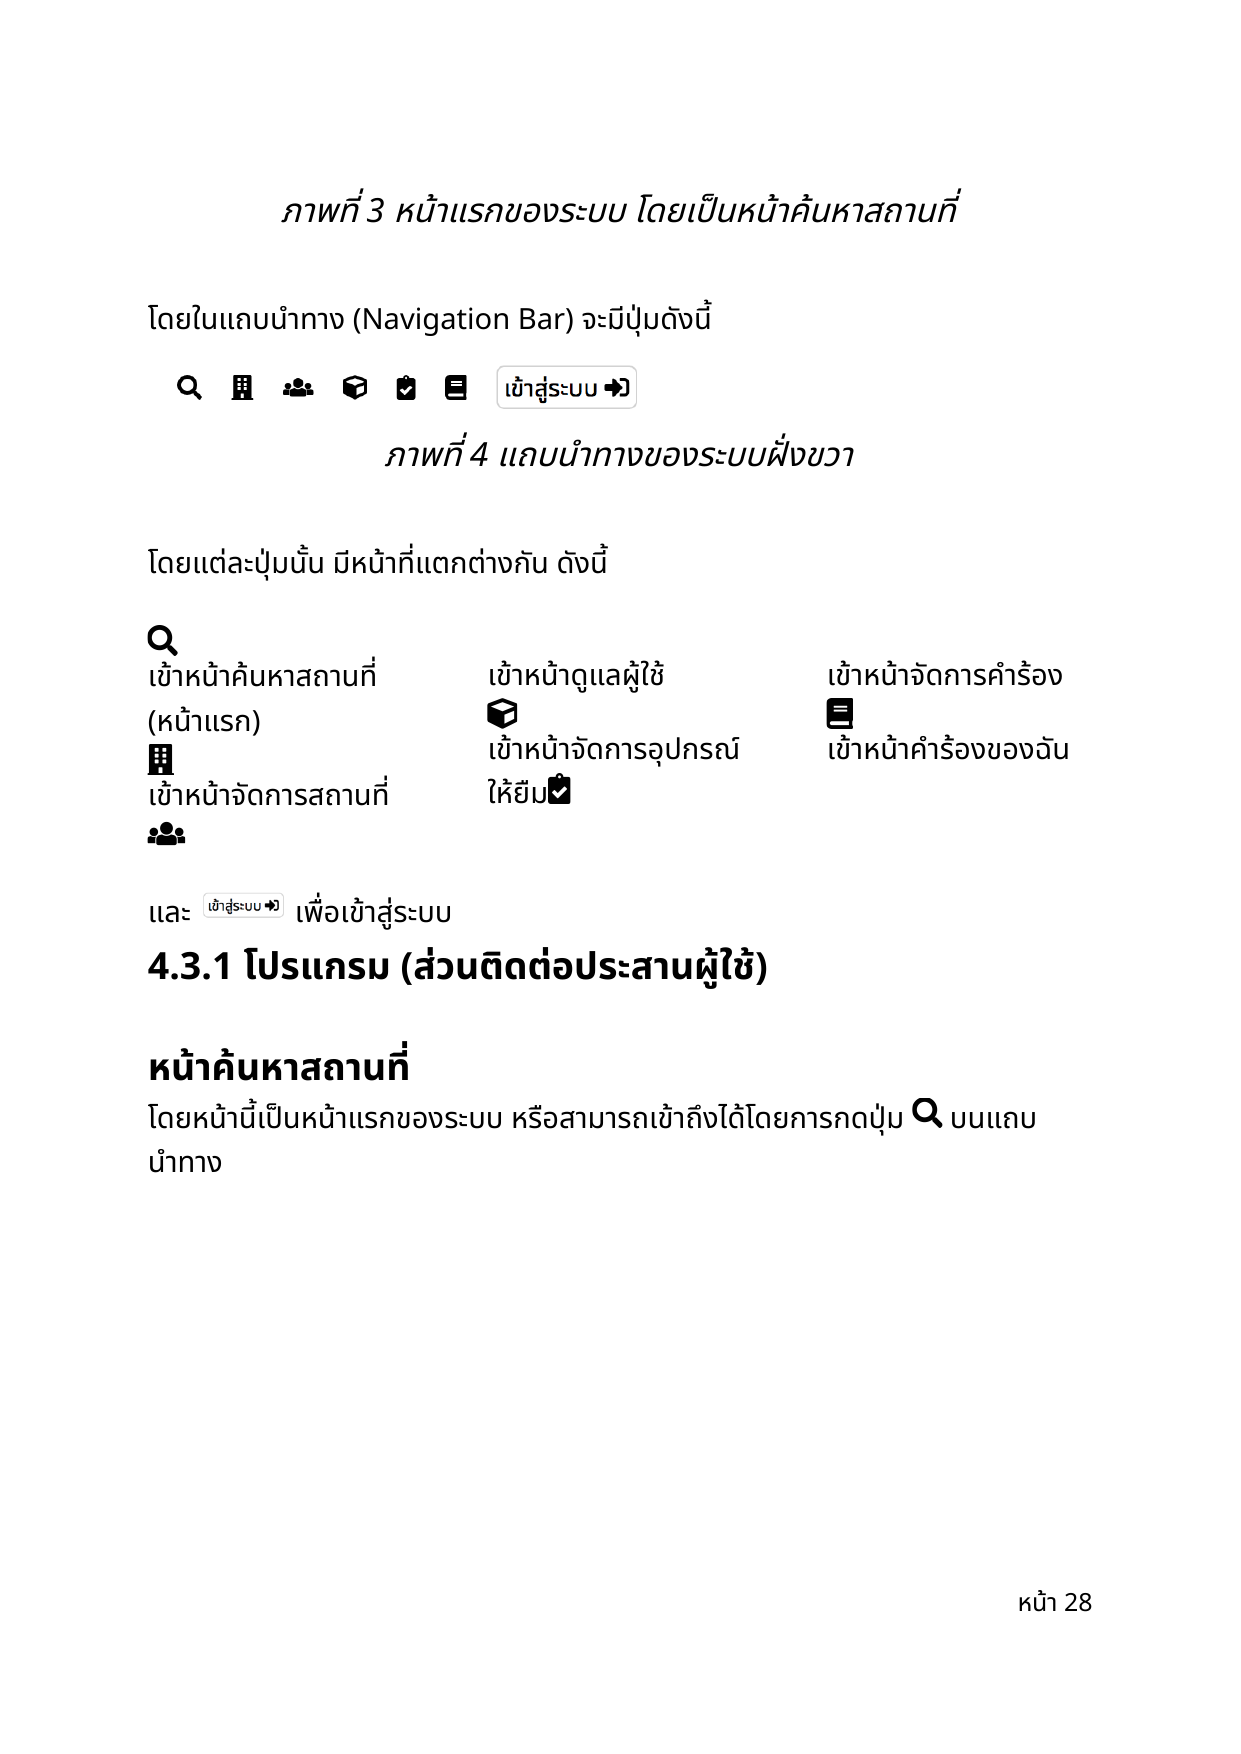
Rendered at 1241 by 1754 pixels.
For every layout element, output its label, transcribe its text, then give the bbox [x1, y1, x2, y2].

text เข้าหน้าคำร้องของฉัน [827, 729, 1092, 773]
subtitle หน้าค้นหาสถานที่ [148, 1040, 1092, 1097]
text เข้าหน้าดูแลผู้ใช้ [487, 654, 753, 699]
picture [912, 1098, 943, 1128]
text โดยแต่ละปุ่มนั้น มีหน้าที่แตกต่างกัน ดังนี้ [148, 542, 1092, 586]
subtitle 4.3.1 โปรแกรม (ส่วนติดต่อประสานผู้ใช้) [148, 939, 1092, 997]
text เข้าหน้าจัดการสถานที่ [148, 774, 413, 848]
text และ เพื่อเข้าสู่ระบบ [148, 888, 1092, 935]
text ภาพที่ 3 หน้าแรกของระบบ โดยเป็นหน้าค้นหาสถานที่ [148, 187, 1092, 238]
picture [487, 698, 518, 729]
text ภาพที่ 4 แถบนำทางของระบบฝั่งขวา [148, 431, 1092, 482]
text เข้าหน้าจัดการคำร้อง [827, 654, 1092, 699]
text เข้าหน้าจัดการอุปกรณ์ให้ยืม [487, 729, 753, 817]
picture [548, 773, 571, 804]
picture [147, 818, 186, 849]
picture [147, 744, 174, 775]
text โดยในแถบนำทาง (Navigation Bar) จะมีปุ่มดังนี้ [148, 298, 1092, 343]
picture [826, 698, 853, 729]
text โดยหน้านี้เป็นหน้าแรกของระบบ หรือสามารถเข้าถึงได้โดยการกดปุ่ม บนแถบนำทาง [148, 1097, 1092, 1185]
text เข้าหน้าค้นหาสถานที่ (หน้าแรก) [148, 656, 413, 744]
picture [198, 887, 288, 923]
picture [147, 342, 666, 431]
picture [147, 625, 178, 656]
